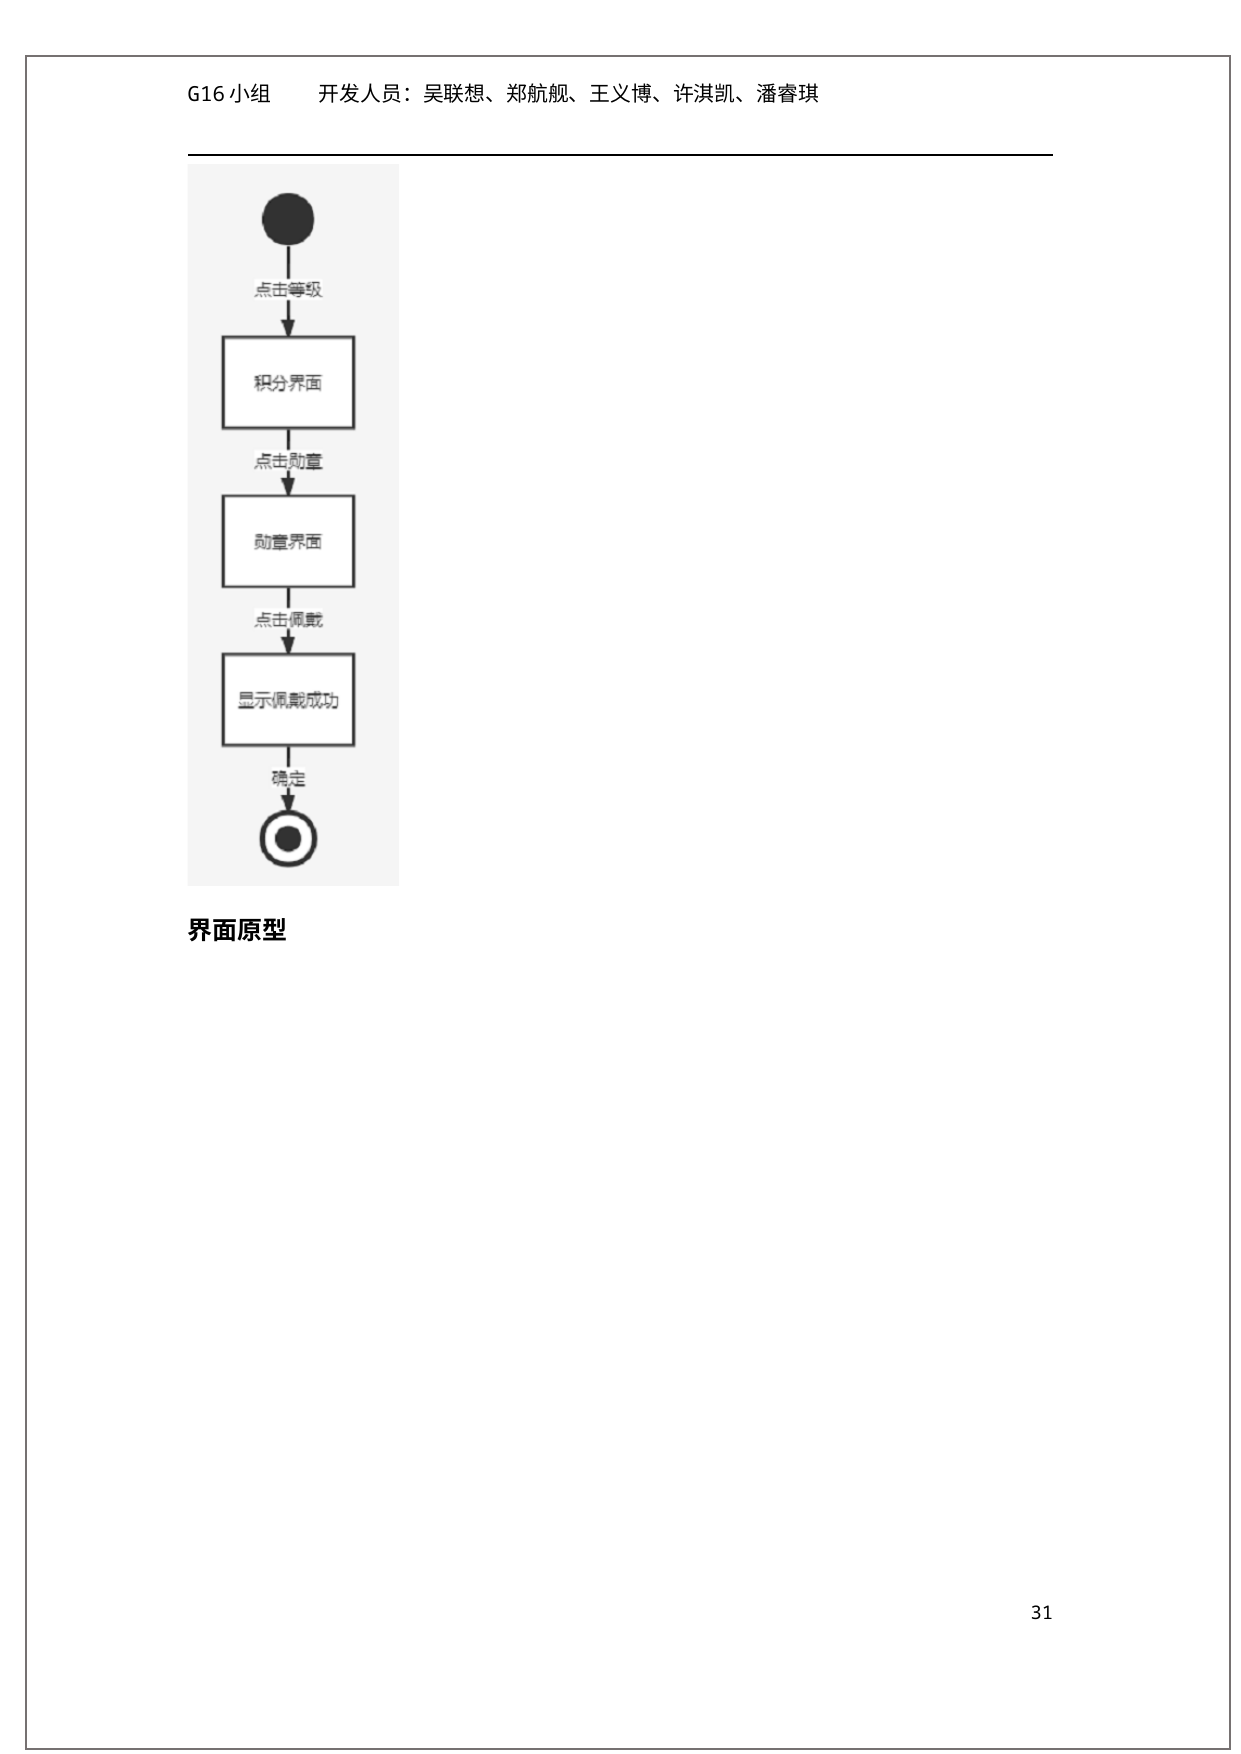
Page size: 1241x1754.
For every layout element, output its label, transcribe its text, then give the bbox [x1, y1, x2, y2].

subtitle 界面原型 [187, 910, 1053, 946]
picture [187, 164, 400, 886]
